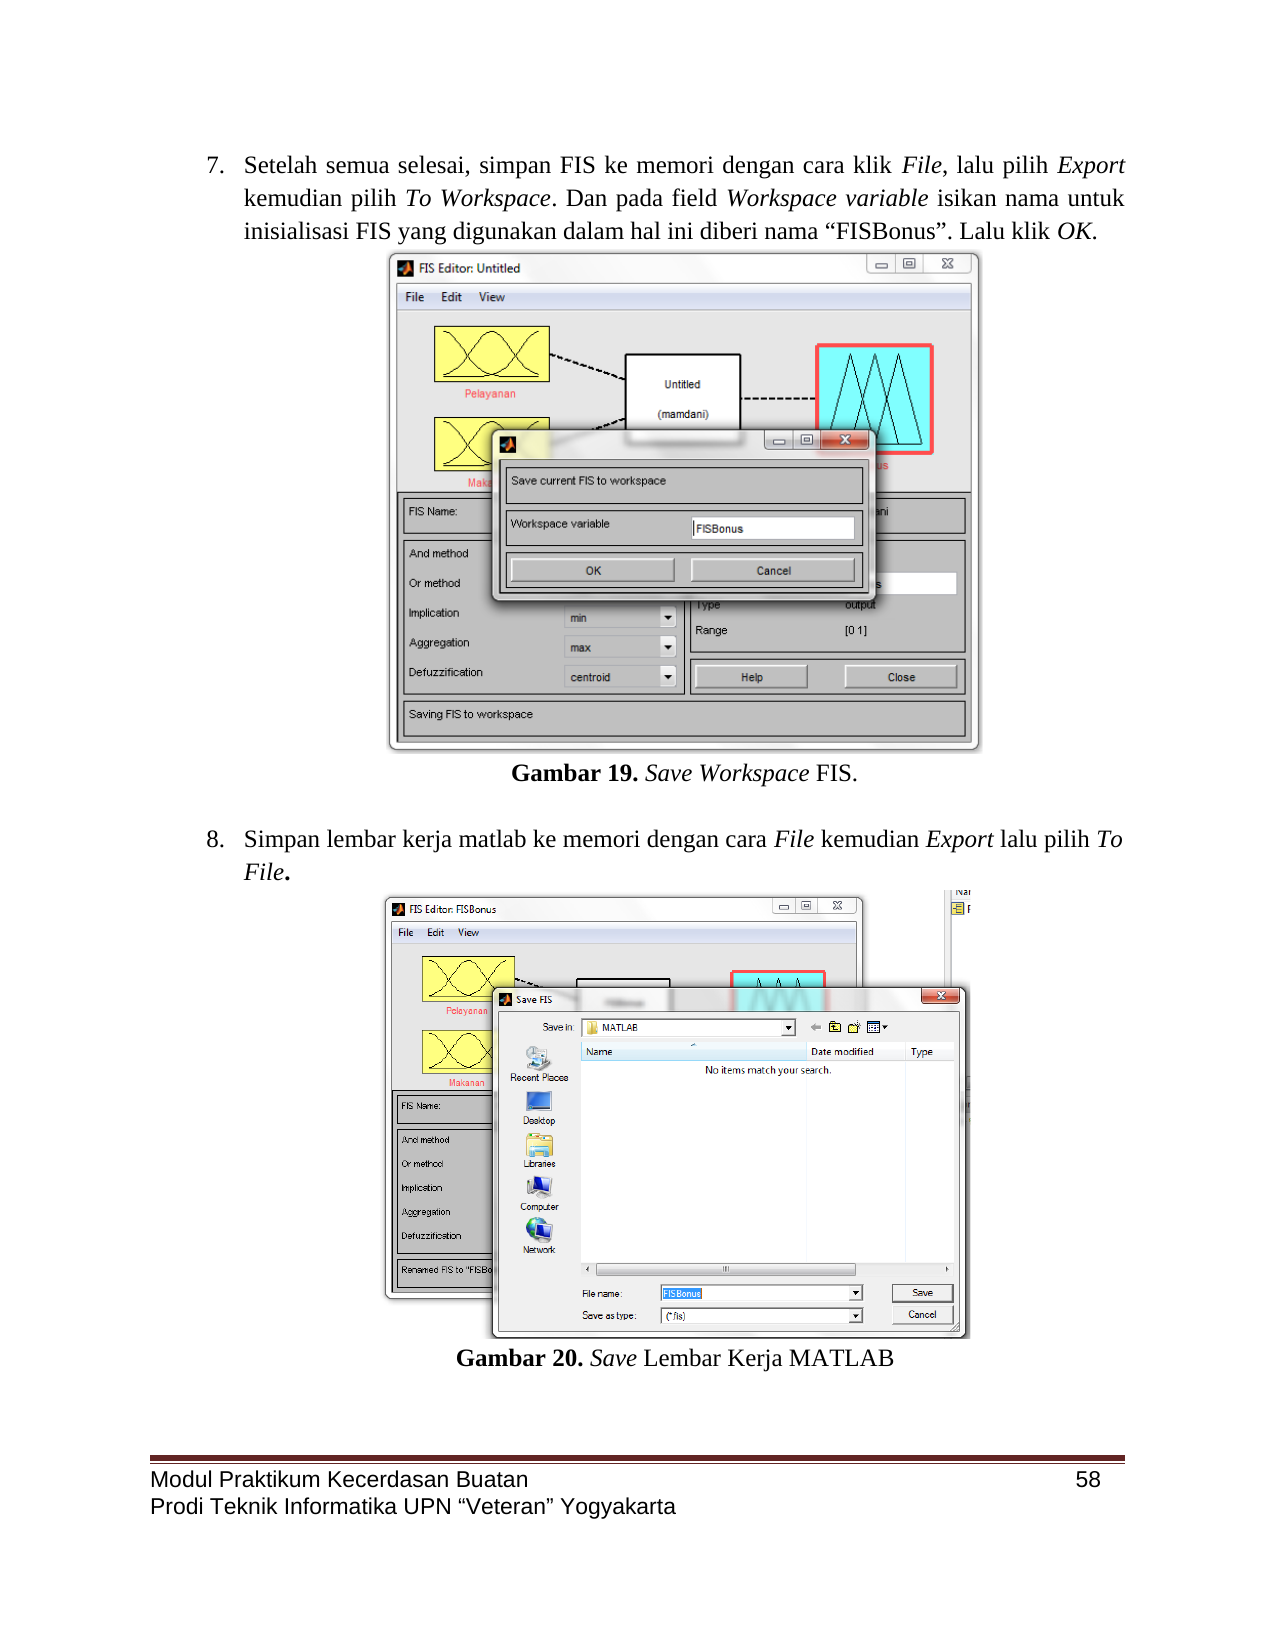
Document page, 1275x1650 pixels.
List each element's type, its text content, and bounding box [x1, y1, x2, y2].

list Setelah semua selesai, simpan FIS ke memori dengan cara klik File, lalu pilih Export kemudian pilih To Workspace. Dan pada field Workspace variable isikan nama untuk inisialisasi FIS yang digunakan dalam hal ini diberi nama “FISBonus”. Lalu klik OK. [206, 150, 1125, 245]
list Simpan lembar kerja matlab ke memori dengan cara File kemudian Export lalu pilih To File. [206, 824, 1125, 886]
list Gambar 19. Save Workspace FIS. [244, 758, 1125, 787]
picture [379, 890, 971, 1339]
list Gambar 20. Save Lembar Kerja MATLAB [225, 1343, 1125, 1372]
picture [386, 249, 983, 754]
